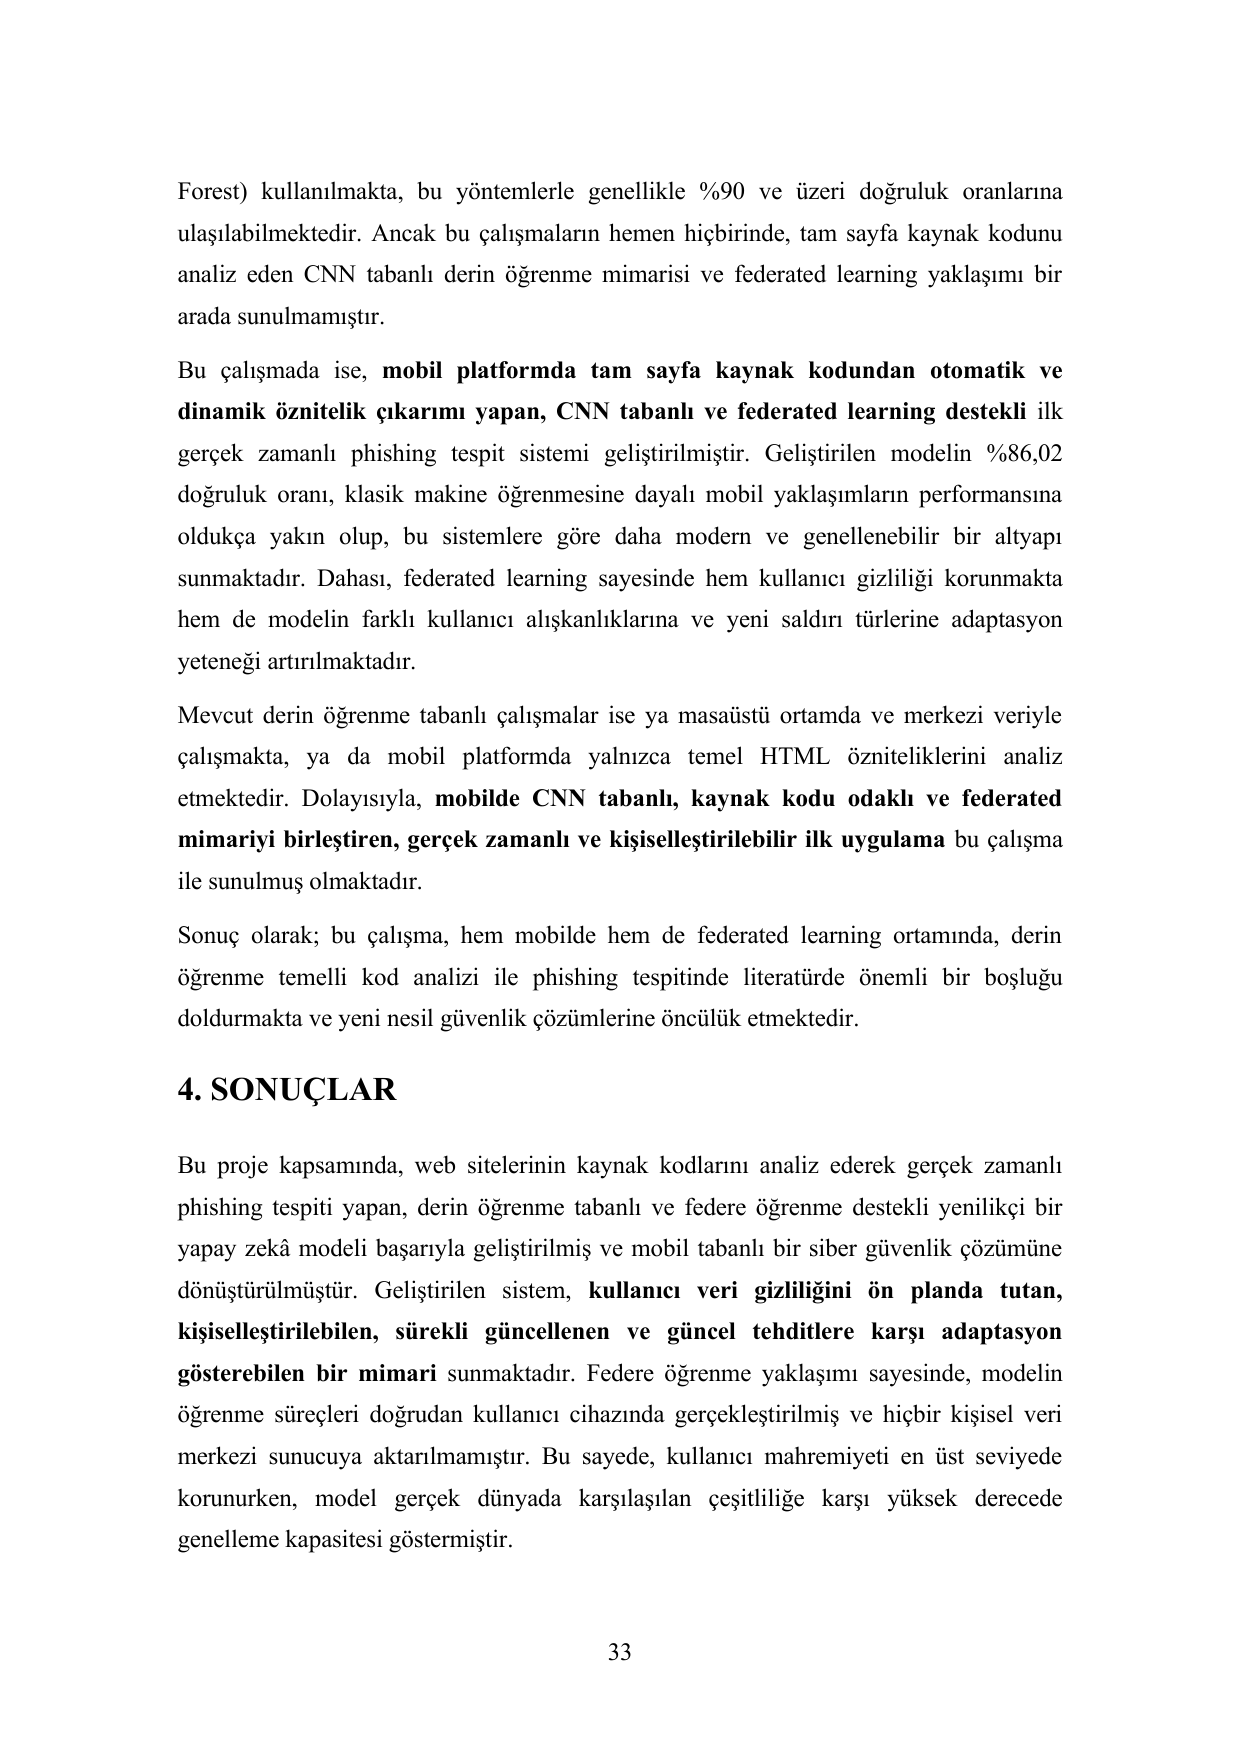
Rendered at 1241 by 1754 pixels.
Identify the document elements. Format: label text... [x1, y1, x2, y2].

text Sonuç olarak; bu çalışma, hem mobilde hem de federated learning ortamında, derin öğrenme temelli kod analizi ile phishing tespitinde literatürde önemli bir boşluğu doldurmakta ve yeni nesil güvenlik çözümlerine öncülük etmektedir. [177, 921, 1063, 1032]
subtitle 4. SONUÇLAR [177, 1071, 1063, 1108]
text Bu proje kapsamında, web sitelerinin kaynak kodlarını analiz ederek gerçek zamanlı phishing tespiti yapan, derin öğrenme tabanlı ve federe öğrenme destekli yenilikçi bir yapay zekâ modeli başarıyla geliştirilmiş ve mobil tabanlı bir siber güvenlik çözümüne dönüştürülmüştür. Geliştirilen sistem, kullanıcı veri gizliliğini ön planda tutan, kişiselleştirilebilen, sürekli güncellenen ve güncel tehditlere karşı adaptasyon gösterebilen bir mimari sunmaktadır. Federe öğrenme yaklaşımı sayesinde, modelin öğrenme süreçleri doğrudan kullanıcı cihazında gerçekleştirilmiş ve hiçbir kişisel veri merkezi sunucuya aktarılmamıştır. Bu sayede, kullanıcı mahremiyeti en üst seviyede korunurken, model gerçek dünyada karşılaşılan çeşitliliğe karşı yüksek derecede genelleme kapasitesi göstermiştir. [177, 1151, 1063, 1553]
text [177, 177, 1063, 329]
text Bu çalışmada ise, mobil platformda tam sayfa kaynak kodundan otomatik ve dinamik öznitelik çıkarımı yapan, CNN tabanlı ve federated learning destekli ilk gerçek zamanlı phishing tespit sistemi geliştirilmiştir. Geliştirilen modelin %86,02 doğruluk oranı, klasik makine öğrenmesine dayalı mobil yaklaşımların performansına oldukça yakın olup, bu sistemlere göre daha modern ve genellenebilir bir altyapı sunmaktadır. Dahası, federated learning sayesinde hem kullanıcı gizliliği korunmakta hem de modelin farklı kullanıcı alışkanlıklarına ve yeni saldırı türlerine adaptasyon yeteneği artırılmaktadır. [177, 356, 1063, 674]
text Mevcut derin öğrenme tabanlı çalışmalar ise ya masaüstü ortamda ve merkezi veriyle çalışmakta, ya da mobil platformda yalnızca temel HTML özniteliklerini analiz etmektedir. Dolayısıyla, mobilde CNN tabanlı, kaynak kodu odaklı ve federated mimariyi birleştiren, gerçek zamanlı ve kişiselleştirilebilir ilk uygulama bu çalışma ile sunulmuş olmaktadır. [177, 701, 1063, 895]
